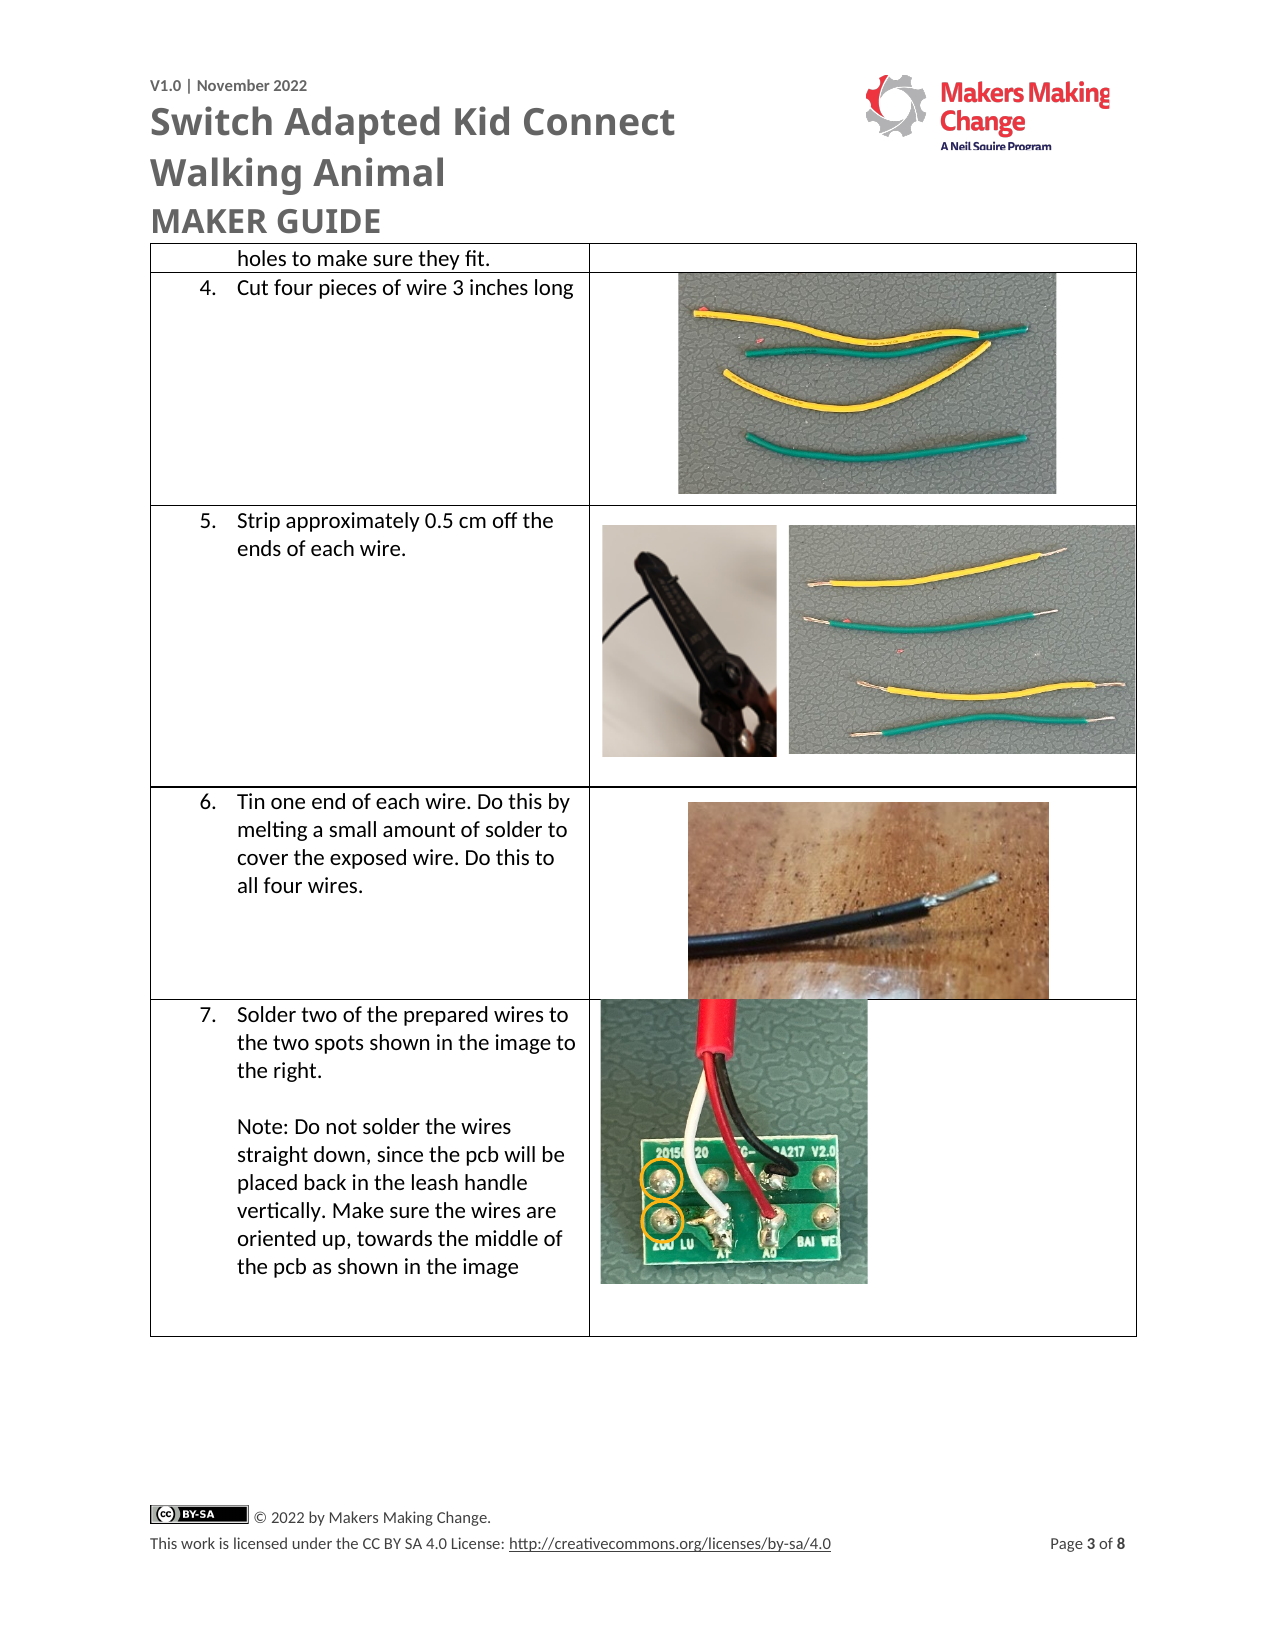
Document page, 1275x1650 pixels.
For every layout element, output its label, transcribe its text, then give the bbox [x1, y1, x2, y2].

table_cell Strip approximately 0.5 cm off the ends of each wire. [151, 506, 589, 786]
picture [150, 1505, 249, 1524]
table_cell [590, 788, 1136, 999]
table_cell [590, 244, 1136, 272]
picture [602, 525, 777, 757]
table_cell Cut four pieces of wire 3 inches long [151, 273, 589, 505]
picture [600, 802, 1049, 1284]
table_cell [590, 273, 1136, 505]
picture [678, 273, 1057, 494]
table_cell Tin one end of each wire. Do this by melting a small amount of solder to cover the exposed wire. Do this to all four wires. [151, 788, 589, 999]
table_cell [590, 1000, 1136, 1336]
picture [865, 75, 1110, 151]
table_cell [590, 506, 1136, 786]
picture [788, 525, 1136, 754]
